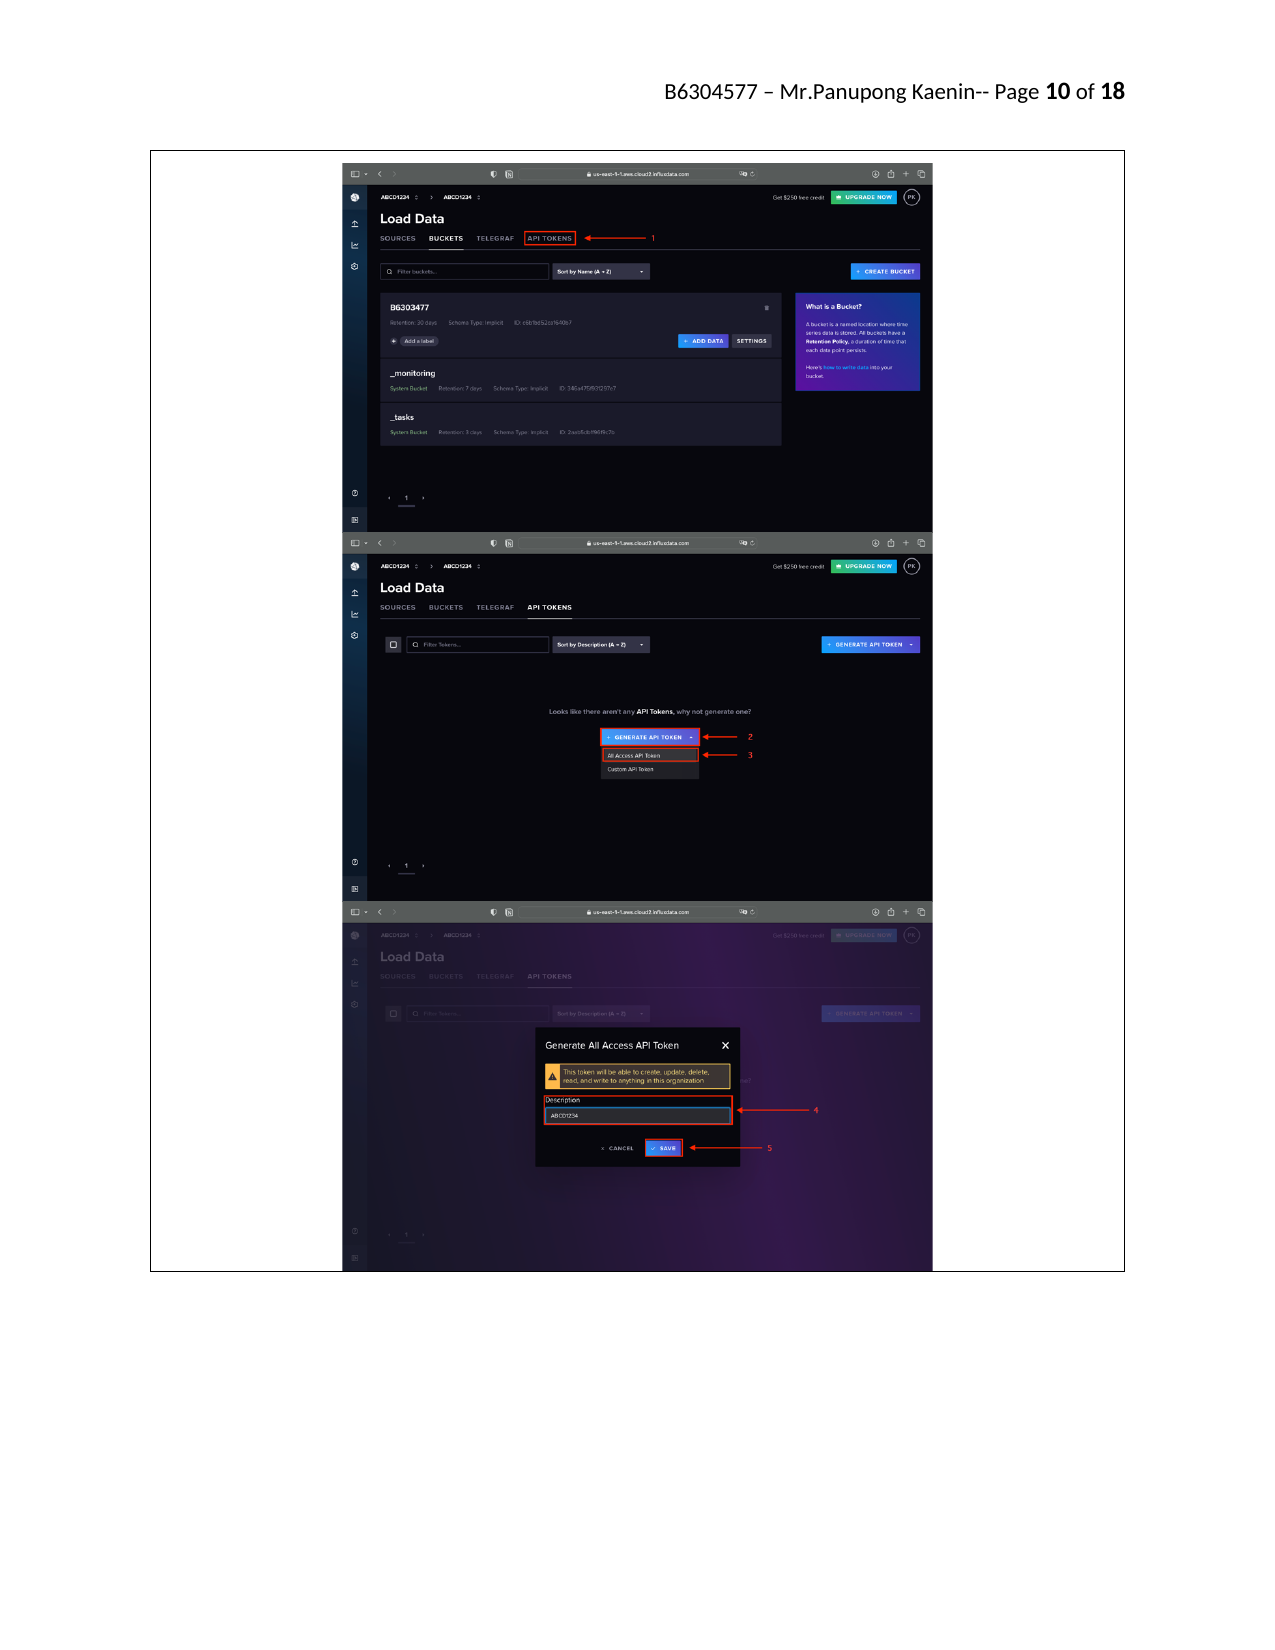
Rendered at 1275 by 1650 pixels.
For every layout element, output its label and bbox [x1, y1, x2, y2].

picture [342, 163, 933, 1271]
table_header [151, 151, 1124, 1271]
